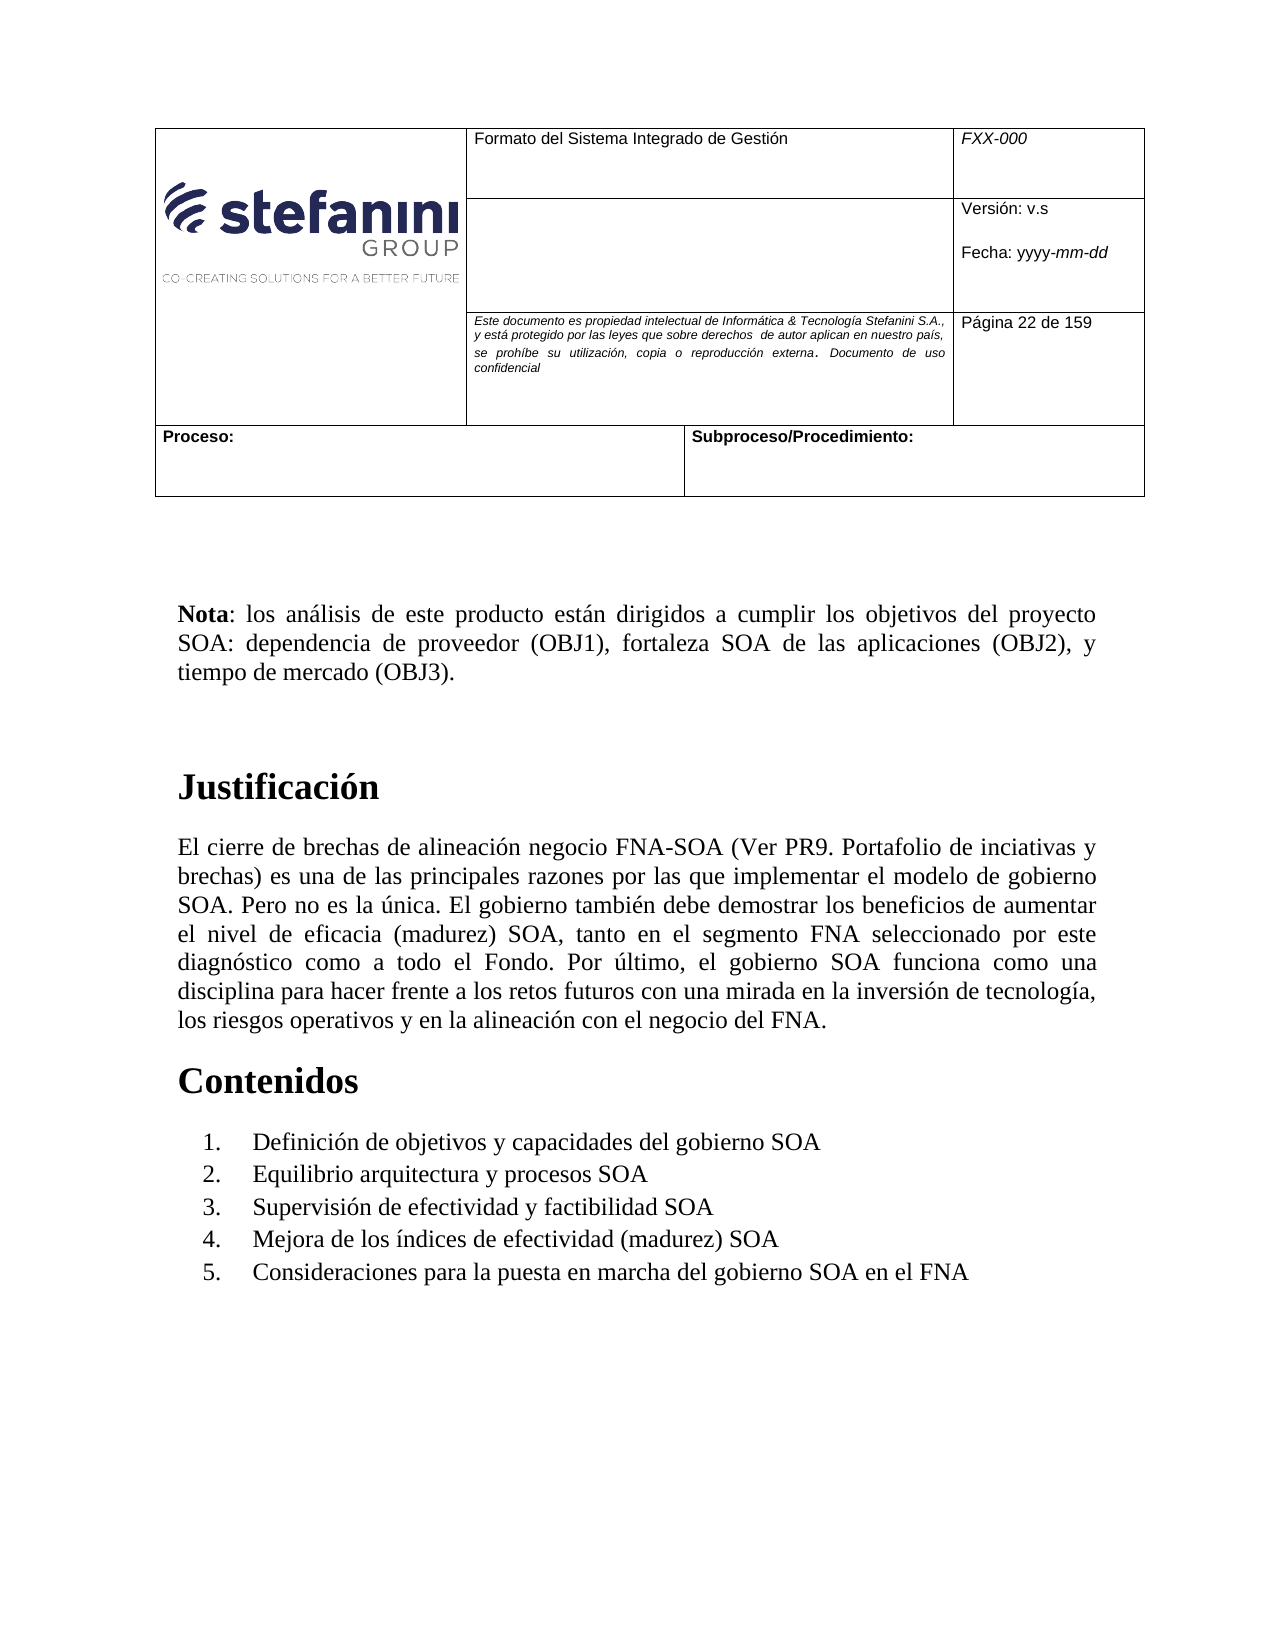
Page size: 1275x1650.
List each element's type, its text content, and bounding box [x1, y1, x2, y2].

list Equilibrio arquitectura y procesos SOA [202, 1159, 1098, 1188]
list Consideraciones para la puesta en marcha del gobierno SOA en el FNA [202, 1257, 1098, 1286]
subtitle Justificación [177, 764, 1098, 807]
picture [162, 182, 460, 286]
list Definición de objetivos y capacidades del gobierno SOA [202, 1127, 1098, 1156]
list Mejora de los índices de efectividad (madurez) SOA [202, 1224, 1098, 1253]
list Supervisión de efectividad y factibilidad SOA [202, 1192, 1098, 1221]
text El cierre de brechas de alineación negocio FNA-SOA (Ver PR9. Portafolio de inciativas y brechas) es una de las principales razones por las que implementar el modelo de gobierno SOA. Pero no es la única. El gobierno también debe demostrar los beneficios de aumentar el nivel de eficacia (madurez) SOA, tanto en el segmento FNA seleccionado por este diagnóstico como a todo el Fondo. Por último, el gobierno SOA funciona como una disciplina para hacer frente a los retos futuros con una mirada en la inversión de tecnología, los riesgos operativos y en la alineación con el negocio del FNA. [177, 832, 1098, 1034]
text Nota: los análisis de este producto están dirigidos a cumplir los objetivos del proyecto SOA: dependencia de proveedor (OBJ1), fortaleza SOA de las aplicaciones (OBJ2), y tiempo de mercado (OBJ3). [177, 599, 1098, 686]
subtitle Contenidos [177, 1059, 1098, 1102]
